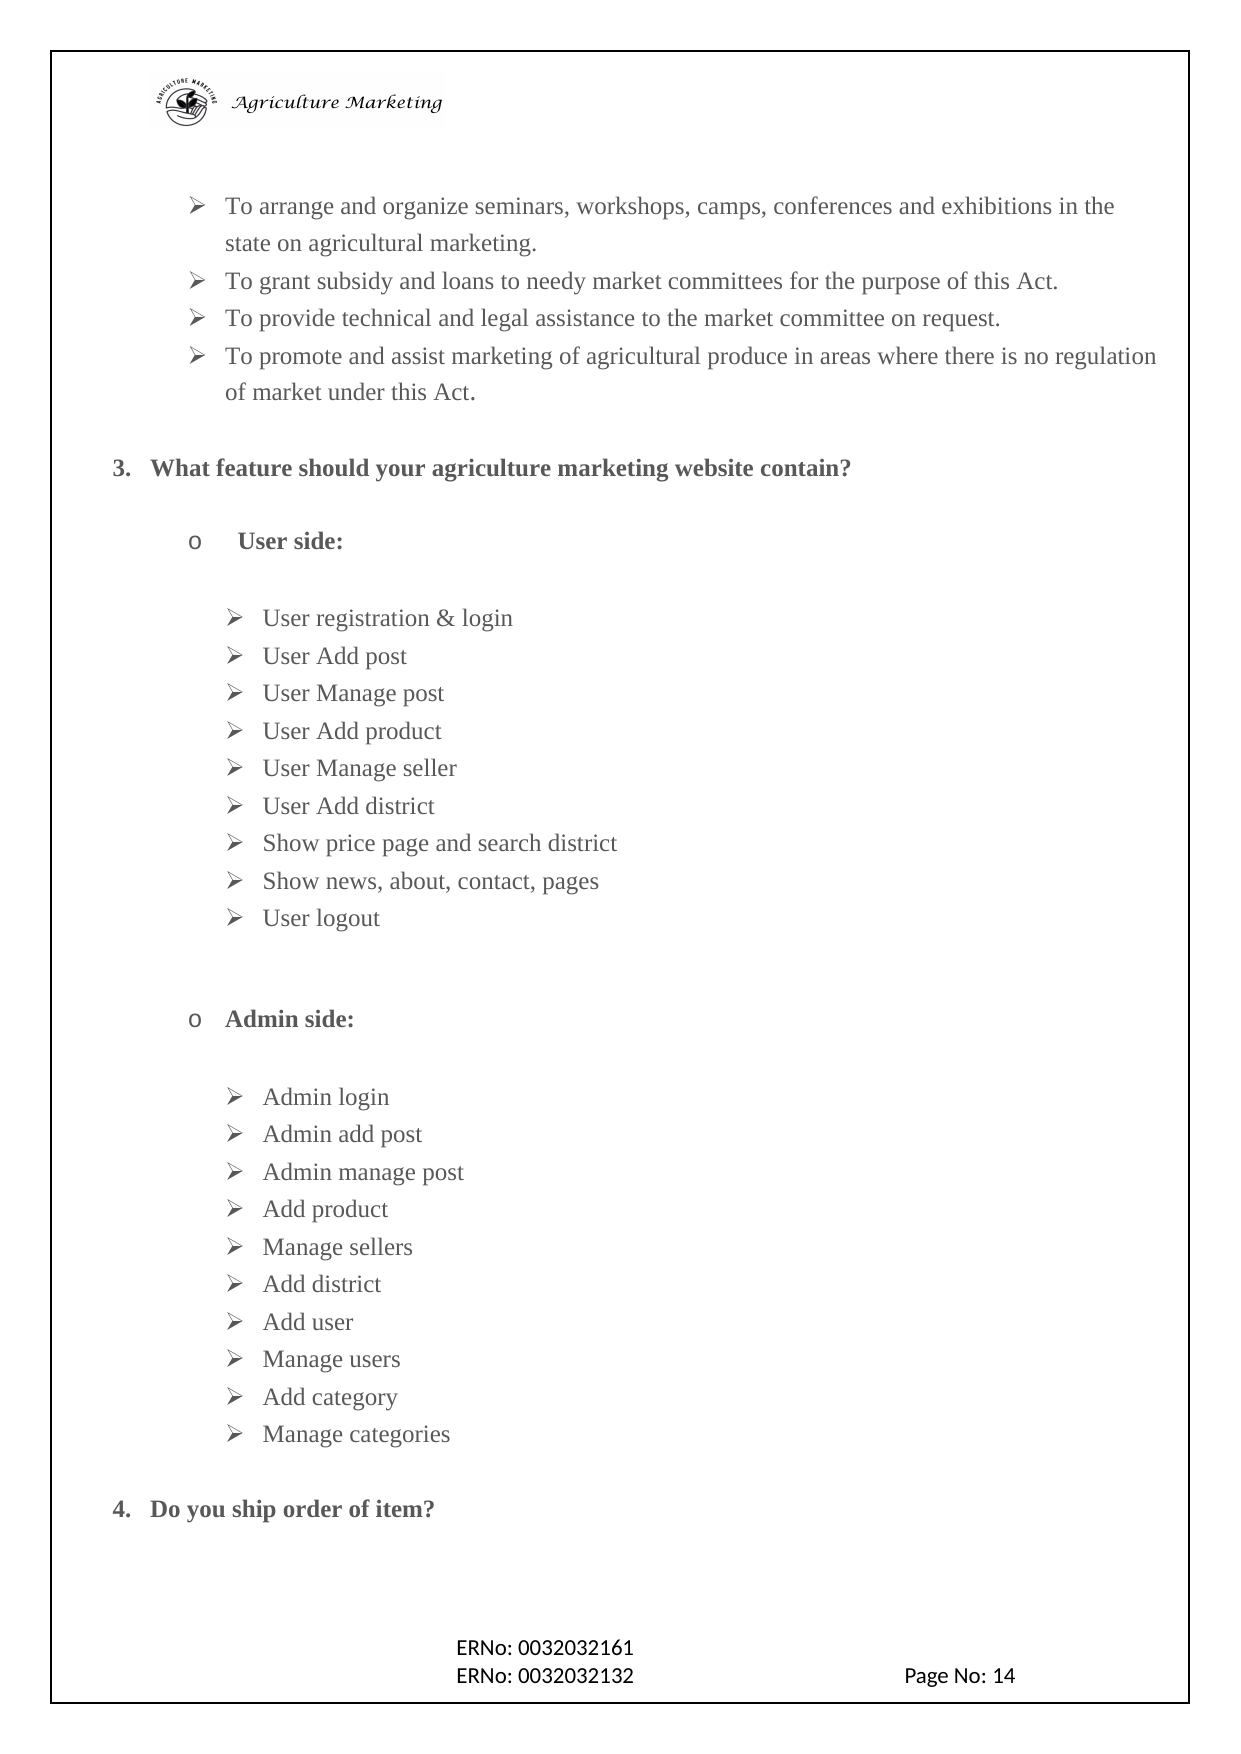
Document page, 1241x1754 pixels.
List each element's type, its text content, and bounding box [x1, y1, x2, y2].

list User Manage post [225, 670, 1165, 707]
list Add district [225, 1260, 1165, 1298]
list User side: [187, 520, 1165, 557]
list To provide technical and legal assistance to the market committee on request. [187, 295, 1165, 332]
list Add category [225, 1373, 1165, 1410]
list User Add product [225, 707, 1165, 745]
list Admin add post [225, 1110, 1165, 1148]
list User registration & login [225, 595, 1165, 632]
list Admin manage post [225, 1148, 1165, 1185]
list To promote and assist marketing of agricultural produce in areas where there is no regulation of market under this Act. [187, 332, 1165, 407]
list Do you ship order of item? [112, 1485, 1165, 1523]
list Manage users [225, 1335, 1165, 1373]
picture [150, 71, 445, 130]
list Show price page and search district [225, 820, 1165, 857]
list Manage sellers [225, 1223, 1165, 1260]
list Admin side: [187, 998, 1165, 1035]
list Admin login [225, 1073, 1165, 1110]
list Add user [225, 1298, 1165, 1335]
list User Add post [225, 632, 1165, 670]
list To arrange and organize seminars, workshops, camps, conferences and exhibitions in the state on agricultural marketing. [187, 182, 1165, 257]
list What feature should your agriculture marketing website contain? [112, 445, 1165, 482]
list To grant subsidy and loans to needy market committees for the purpose of this Act. [187, 257, 1165, 295]
list User logout [225, 895, 1165, 932]
list User Manage seller [225, 745, 1165, 782]
list User Add district [225, 782, 1165, 820]
list Manage categories [225, 1410, 1165, 1448]
list Show news, about, contact, pages [225, 857, 1165, 895]
list Add product [225, 1185, 1165, 1223]
